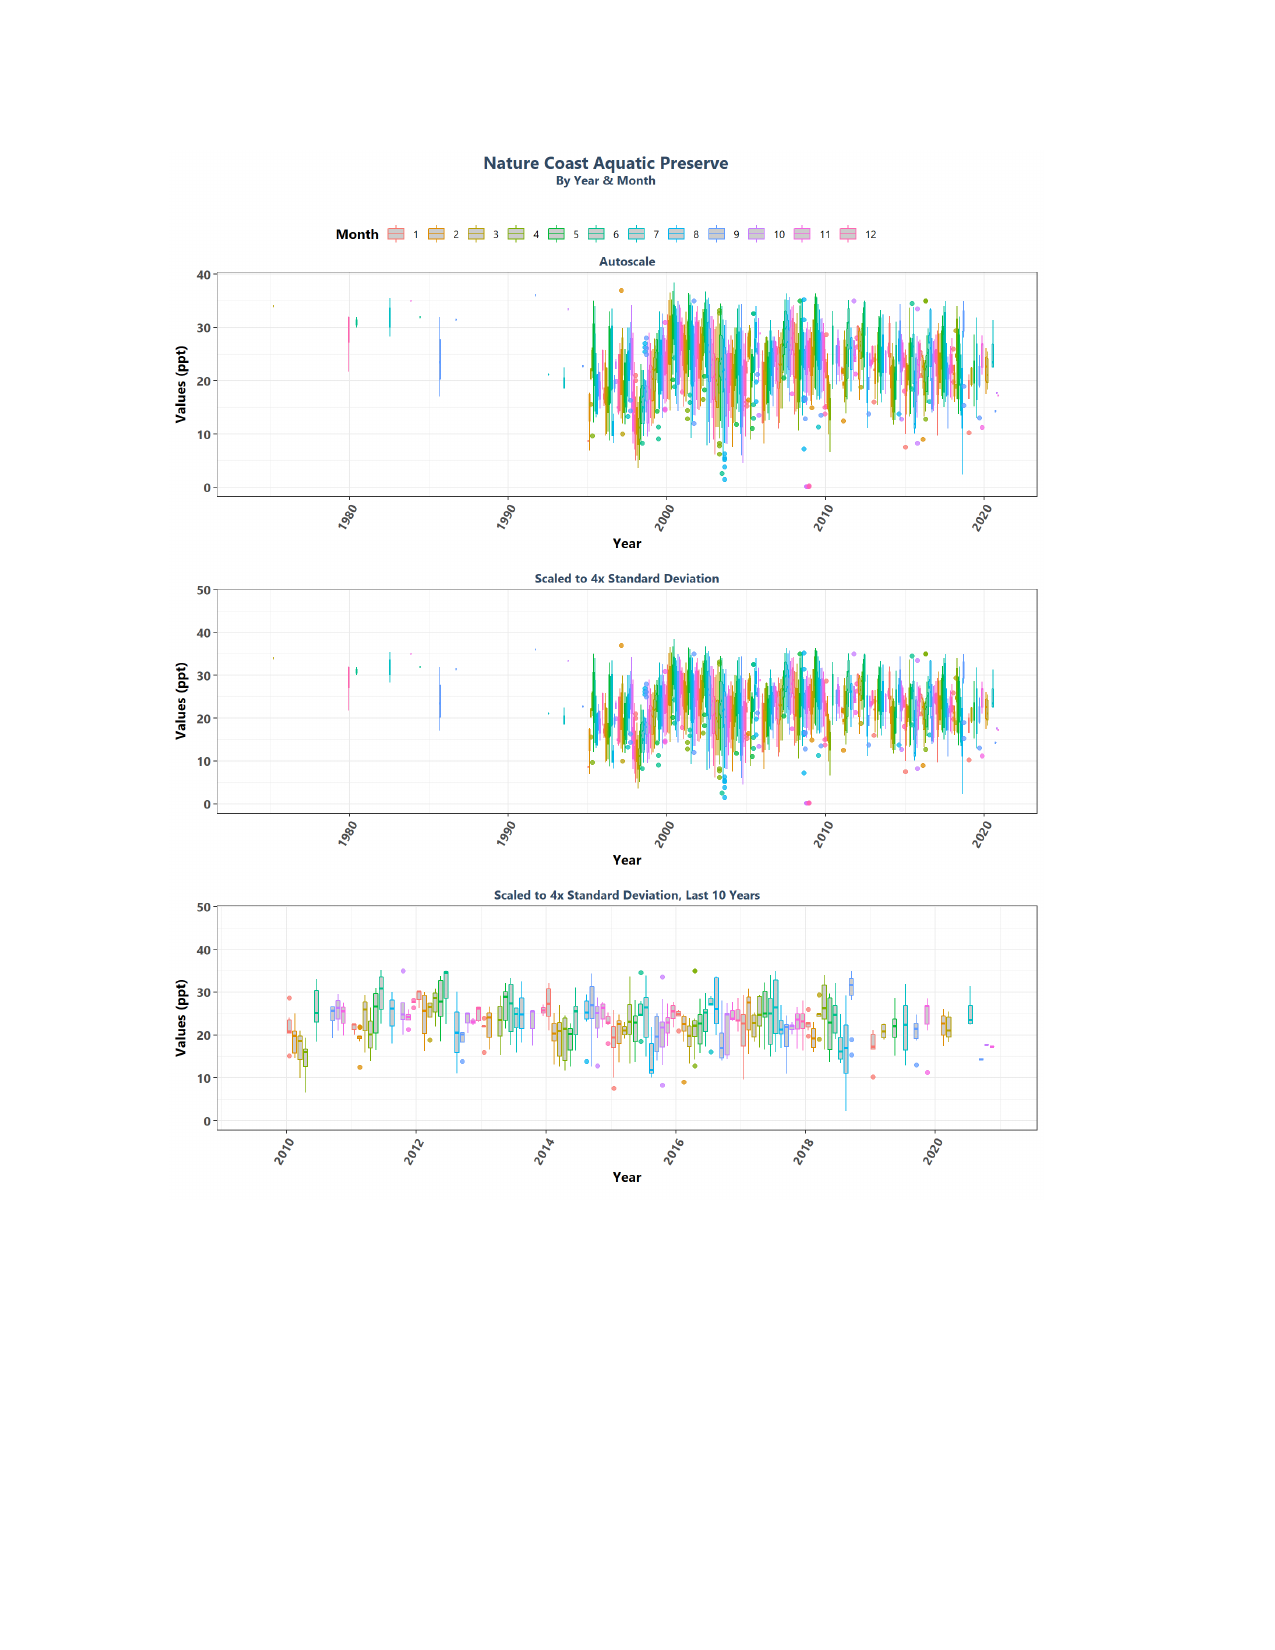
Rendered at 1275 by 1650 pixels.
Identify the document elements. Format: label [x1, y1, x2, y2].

picture [168, 150, 1044, 1200]
